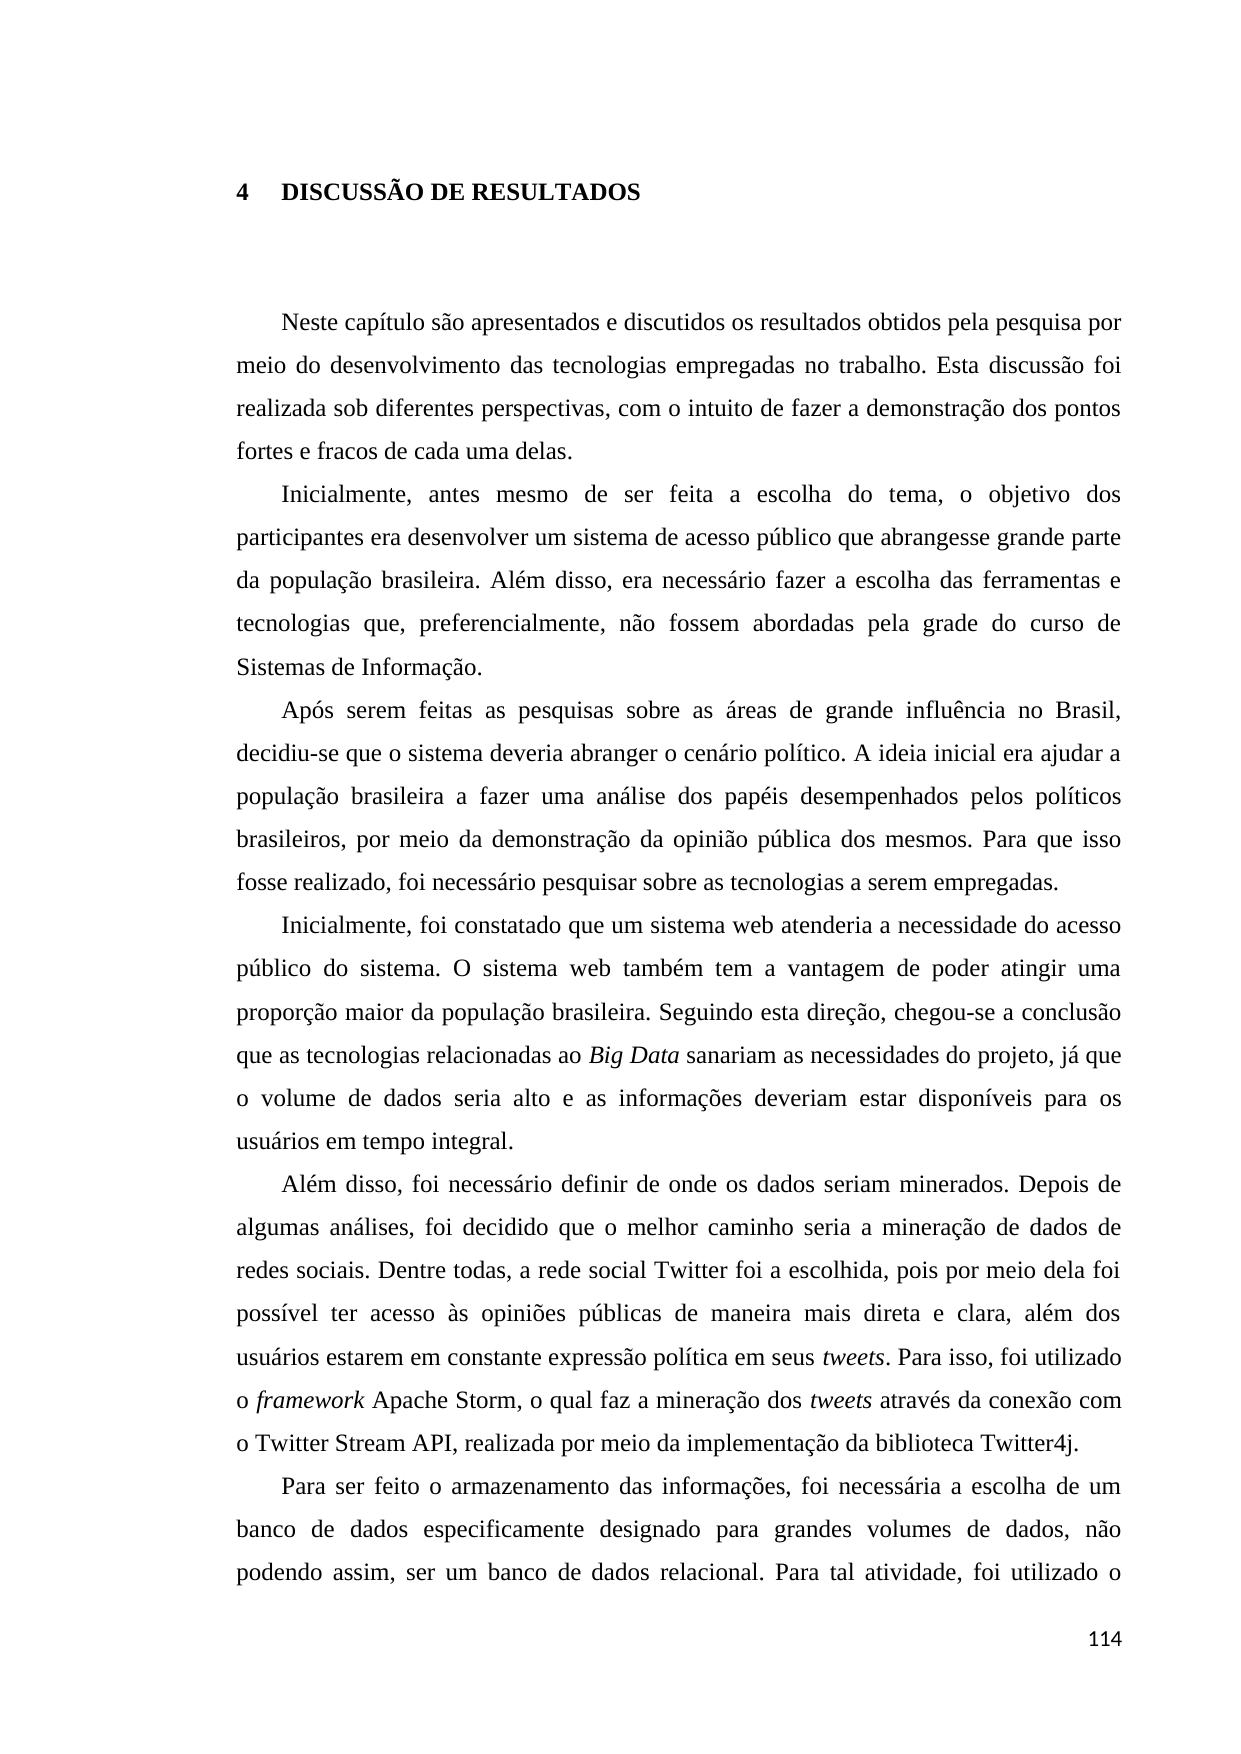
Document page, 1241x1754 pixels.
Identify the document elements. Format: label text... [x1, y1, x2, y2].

text Inicialmente, foi constatado que um sistema web atenderia a necessidade do acesso público do sistema. O sistema web também tem a vantagem de poder atingir uma proporção maior da população brasileira. Seguindo esta direção, chegou-se a conclusão que as tecnologias relacionadas ao Big Data sanariam as necessidades do projeto, já que o volume de dados seria alto e as informações deveriam estar disponíveis para os usuários em tempo integral. [236, 910, 1122, 1155]
text Após serem feitas as pesquisas sobre as áreas de grande influência no Brasil, decidiu-se que o sistema deveria abranger o cenário político. A ideia inicial era ajudar a população brasileira a fazer uma análise dos papéis desempenhados pelos políticos brasileiros, por meio da demonstração da opinião pública dos mesmos. Para que isso fosse realizado, foi necessário pesquisar sobre as tecnologias a serem empregadas. [236, 695, 1122, 896]
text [236, 1471, 1122, 1586]
subtitle DISCUSSÃO DE RESULTADOS [236, 177, 1122, 206]
text Neste capítulo são apresentados e discutidos os resultados obtidos pela pesquisa por meio do desenvolvimento das tecnologias empregadas no trabalho. Esta discussão foi realizada sob diferentes perspectivas, com o intuito de fazer a demonstração dos pontos fortes e fracos de cada uma delas. [236, 307, 1122, 465]
text Além disso, foi necessário definir de onde os dados seriam minerados. Depois de algumas análises, foi decidido que o melhor caminho seria a mineração de dados de redes sociais. Dentre todas, a rede social Twitter foi a escolhida, pois por meio dela foi possível ter acesso às opiniões públicas de maneira mais direta e clara, além dos usuários estarem em constante expressão política em seus tweets. Para isso, foi utilizado o framework Apache Storm, o qual faz a mineração dos tweets através da conexão com o Twitter Stream API, realizada por meio da implementação da biblioteca Twitter4j. [236, 1169, 1122, 1457]
text Inicialmente, antes mesmo de ser feita a escolha do tema, o objetivo dos participantes era desenvolver um sistema de acesso público que abrangesse grande parte da população brasileira. Além disso, era necessário fazer a escolha das ferramentas e tecnologias que, preferencialmente, não fossem abordadas pela grade do curso de Sistemas de Informação. [236, 479, 1122, 680]
